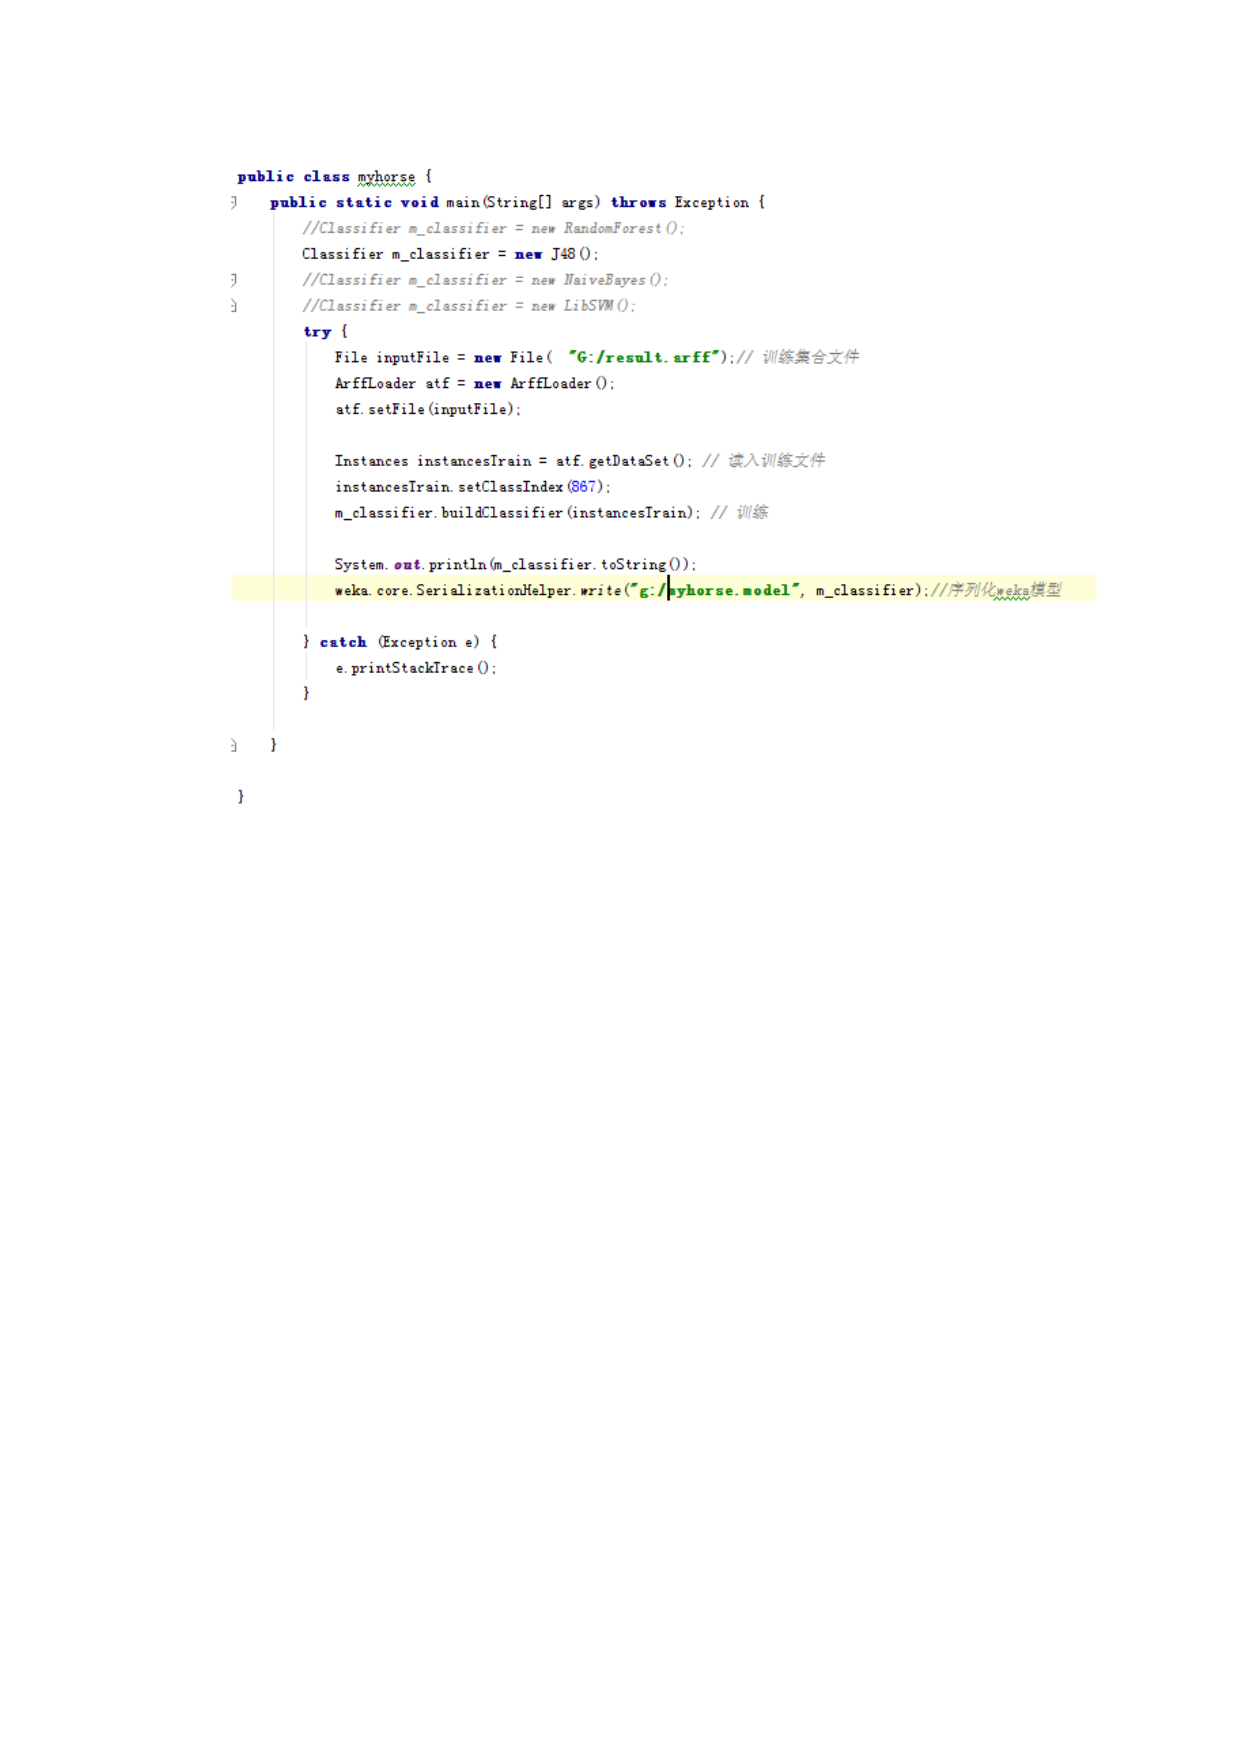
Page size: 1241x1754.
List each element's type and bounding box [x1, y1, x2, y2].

picture [231, 162, 1097, 820]
